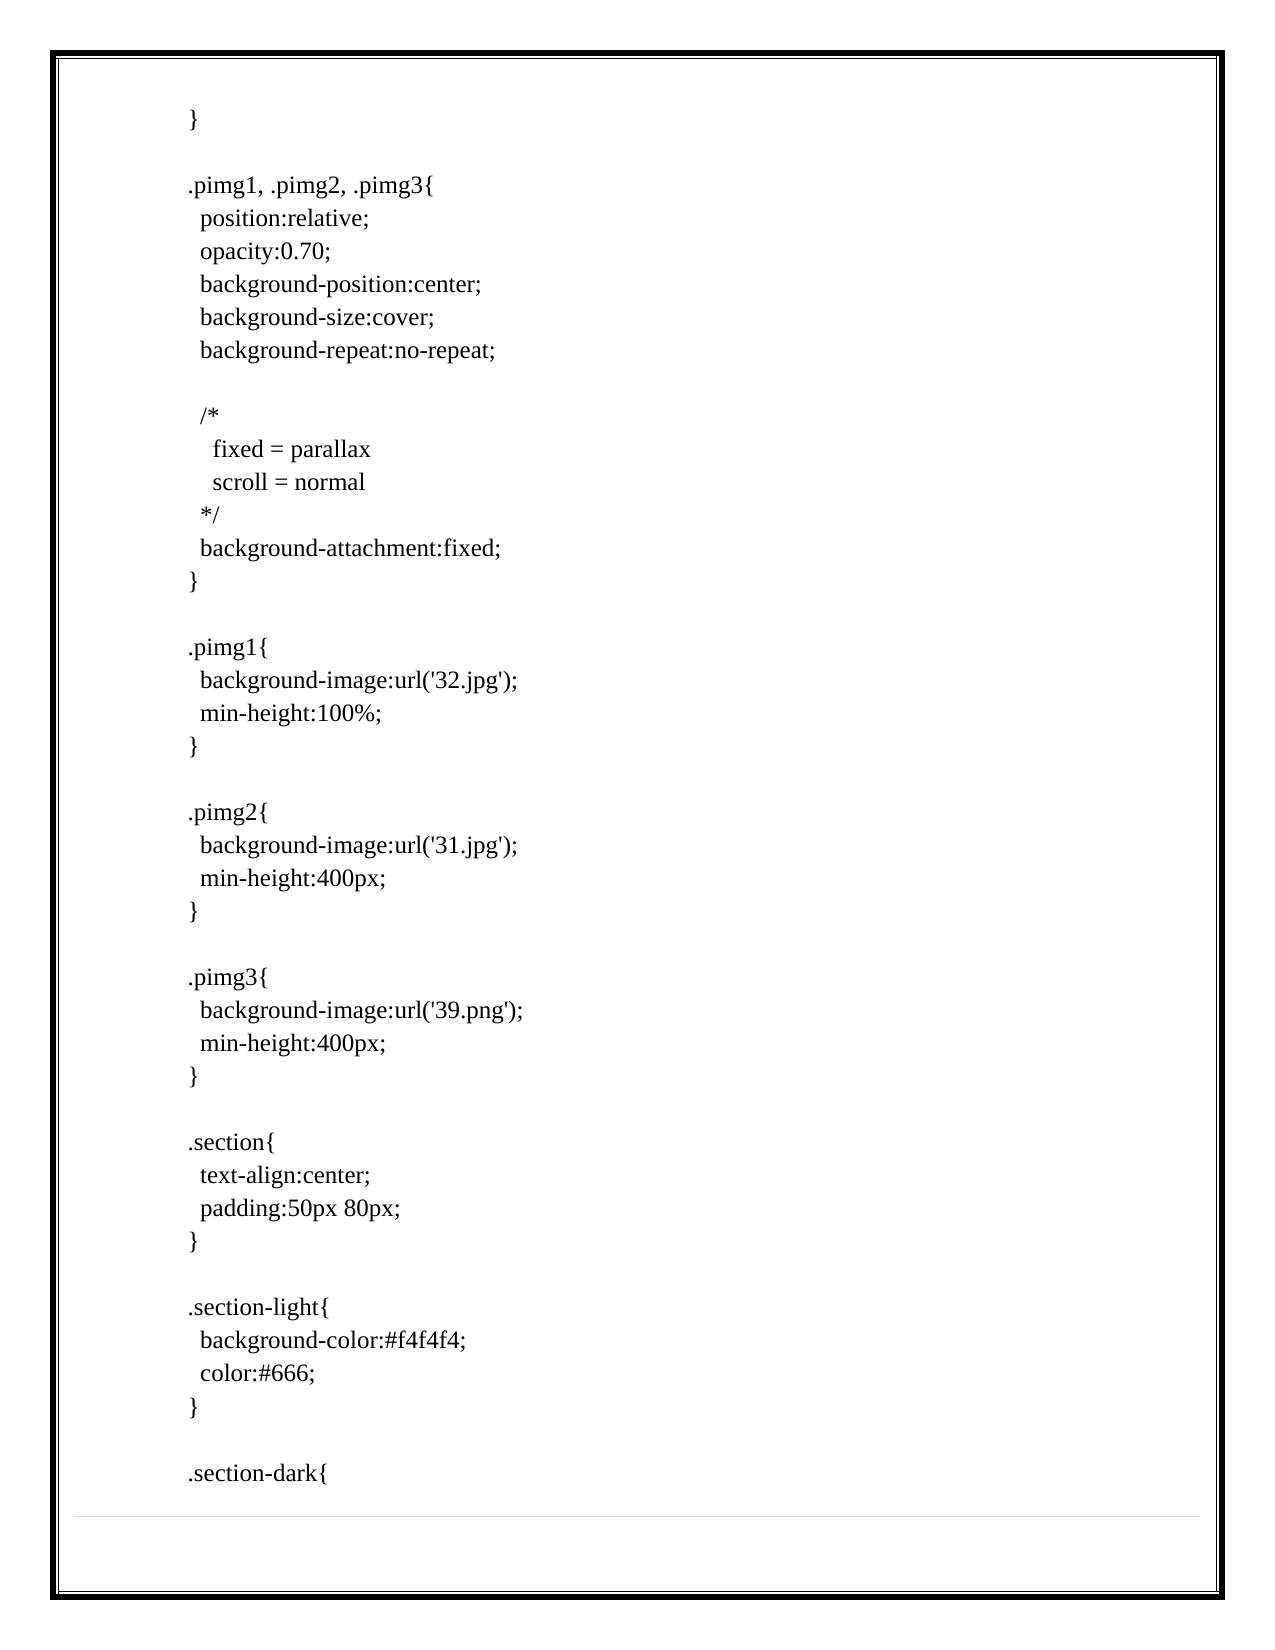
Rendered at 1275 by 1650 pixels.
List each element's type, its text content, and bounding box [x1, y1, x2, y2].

list min-height:400px; [187, 1028, 1200, 1057]
list .section-dark{ [187, 1458, 1200, 1486]
list fixed = parallax [187, 434, 1200, 463]
list position:relative; [187, 203, 1200, 232]
list .pimg2{ [187, 797, 1200, 826]
list .pimg3{ [187, 962, 1200, 991]
list } [187, 731, 1200, 760]
list text-align:center; [187, 1160, 1200, 1189]
list /* [187, 401, 1200, 430]
list .section{ [187, 1127, 1200, 1156]
list background-image:url('31.jpg'); [187, 830, 1200, 859]
list .section-light{ [187, 1292, 1200, 1321]
list background-repeat:no-repeat; [187, 335, 1200, 364]
list */ [187, 500, 1200, 529]
list } [187, 104, 1200, 132]
list opacity:0.70; [187, 236, 1200, 264]
list } [187, 1061, 1200, 1090]
list background-attachment:fixed; [187, 533, 1200, 562]
list .pimg1, .pimg2, .pimg3{ [187, 170, 1200, 198]
list min-height:400px; [187, 863, 1200, 892]
list background-position:center; [187, 269, 1200, 298]
list .pimg1{ [187, 632, 1200, 661]
list padding:50px 80px; [187, 1193, 1200, 1222]
list } [187, 1226, 1200, 1255]
list } [187, 896, 1200, 925]
list color:#666; [187, 1358, 1200, 1387]
list scroll = normal [187, 467, 1200, 496]
list } [187, 1392, 1200, 1420]
list background-size:cover; [187, 302, 1200, 331]
list background-image:url('32.jpg'); [187, 665, 1200, 694]
list background-color:#f4f4f4; [187, 1326, 1200, 1354]
list } [187, 566, 1200, 595]
list background-image:url('39.png'); [187, 995, 1200, 1024]
list min-height:100%; [187, 698, 1200, 727]
